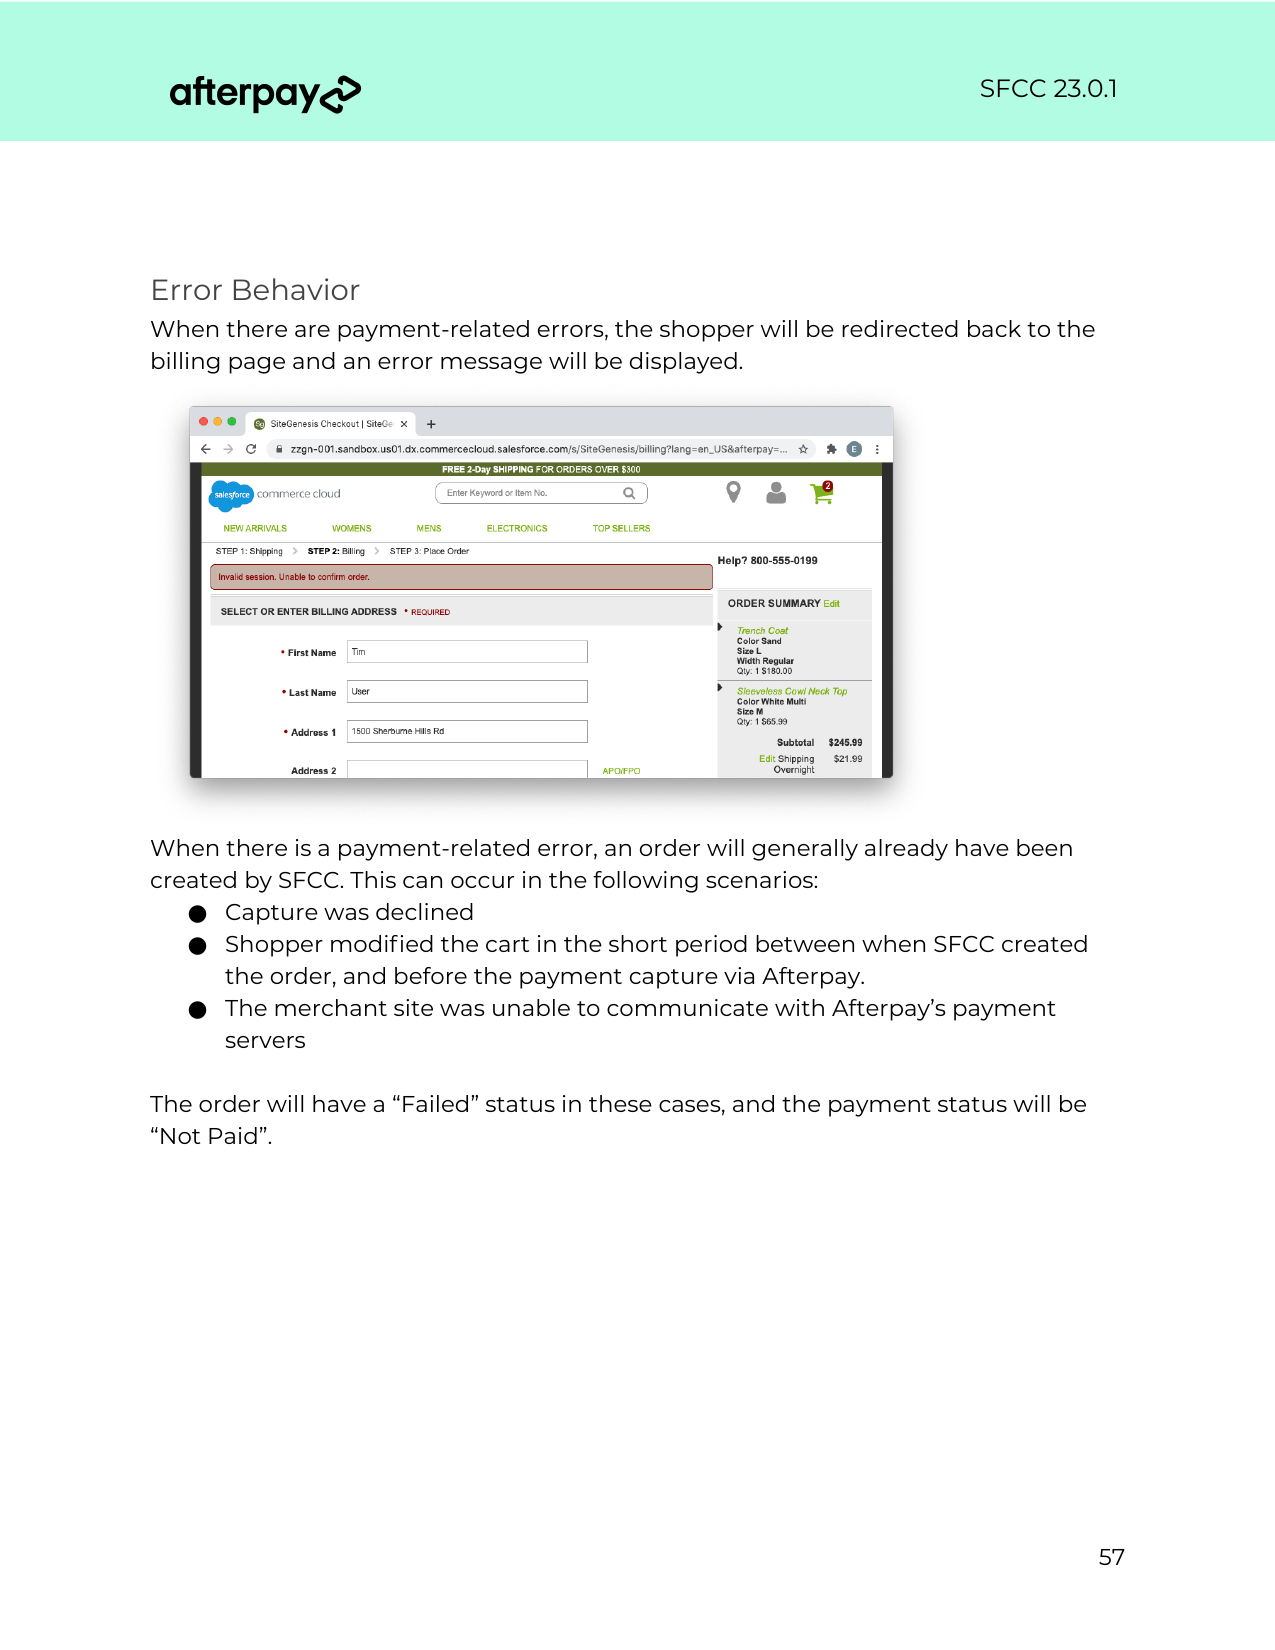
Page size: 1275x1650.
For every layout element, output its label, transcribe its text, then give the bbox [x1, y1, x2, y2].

text When there are payment-related errors, the shopper will be redirected back to the billing page and an error message will be displayed. [150, 316, 1125, 376]
list Capture was declined [187, 898, 1125, 926]
text When there is a payment-related error, an order will generally already have been created by SFCC. This can occur in the following scenarios: [150, 834, 1125, 894]
picture [150, 379, 932, 830]
picture [134, 47, 397, 142]
list The merchant site was unable to communicate with Afterpay’s payment servers [187, 994, 1125, 1054]
text The order will have a “Failed” status in these cases, and the payment status will be “Not Paid”. [150, 1090, 1125, 1150]
list Shopper modified the cart in the short period between when SFCC created the order, and before the payment capture via Afterpay. [187, 930, 1125, 990]
subtitle Error Behavior [150, 272, 1125, 307]
